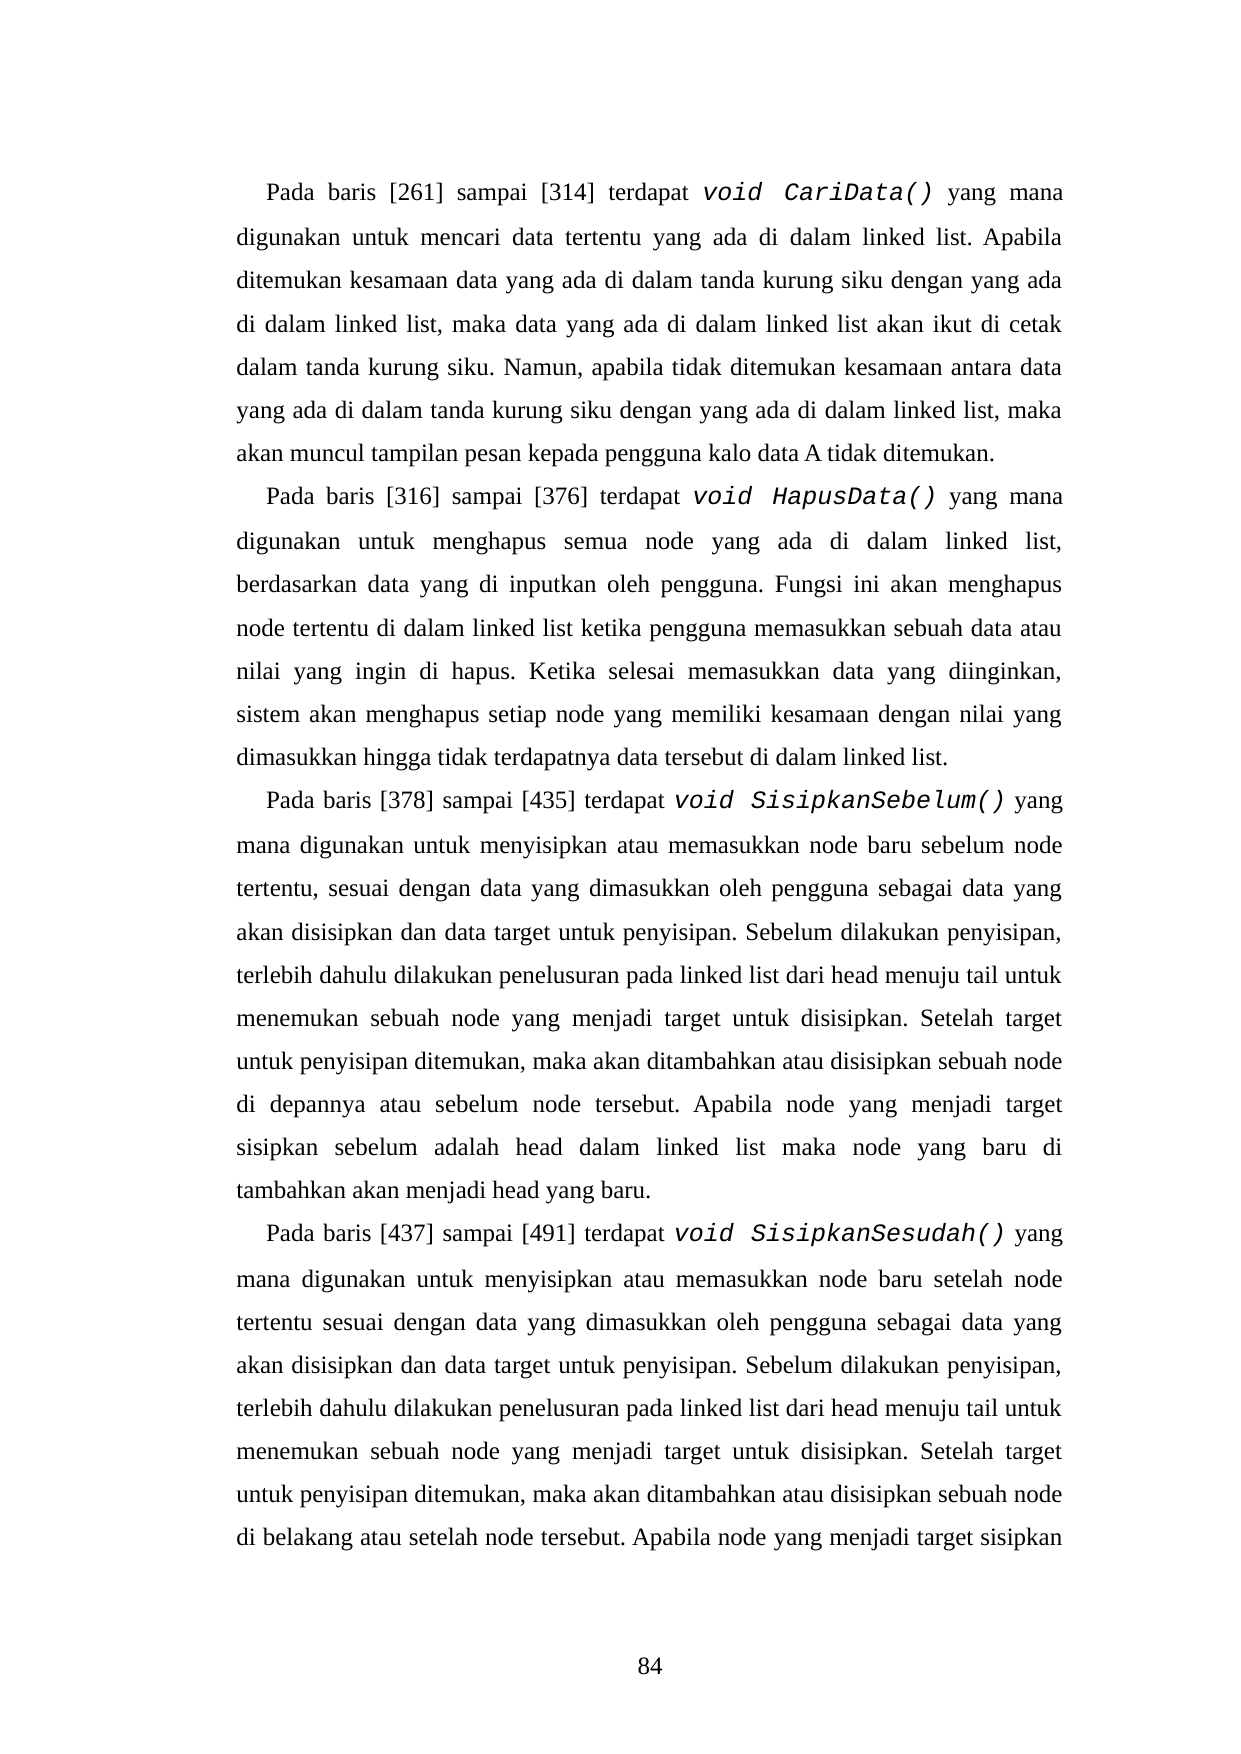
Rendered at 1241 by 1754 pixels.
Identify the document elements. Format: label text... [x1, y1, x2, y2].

text Pada baris [378] sampai [435] terdapat void SisipkanSebelum() yang mana digunakan untuk menyisipkan atau memasukkan node baru sebelum node tertentu, sesuai dengan data yang dimasukkan oleh pengguna sebagai data yang akan disisipkan dan data target untuk penyisipan. Sebelum dilakukan penyisipan, terlebih dahulu dilakukan penelusuran pada linked list dari head menuju tail untuk menemukan sebuah node yang menjadi target untuk disisipkan. Setelah target untuk penyisipan ditemukan, maka akan ditambahkan atau disisipkan sebuah node di depannya atau sebelum node tersebut. Apabila node yang menjadi target sisipkan sebelum adalah head dalam linked list maka node yang baru di tambahkan akan menjadi head yang baru. [236, 785, 1063, 1204]
text Pada baris [316] sampai [376] terdapat void HapusData() yang mana digunakan untuk menghapus semua node yang ada di dalam linked list, berdasarkan data yang di inputkan oleh pengguna. Fungsi ini akan menghapus node tertentu di dalam linked list ketika pengguna memasukkan sebuah data atau nilai yang ingin di hapus. Ketika selesai memasukkan data yang diinginkan, sistem akan menghapus setiap node yang memiliki kesamaan dengan nilai yang dimasukkan hingga tidak terdapatnya data tersebut di dalam linked list. [236, 481, 1063, 771]
text Pada baris [261] sampai [314] terdapat void CariData() yang mana digunakan untuk mencari data tertentu yang ada di dalam linked list. Apabila ditemukan kesamaan data yang ada di dalam tanda kurung siku dengan yang ada di dalam linked list, maka data yang ada di dalam linked list akan ikut di cetak dalam tanda kurung siku. Namun, apabila tidak ditemukan kesamaan antara data yang ada di dalam tanda kurung siku dengan yang ada di dalam linked list, maka akan muncul tampilan pesan kepada pengguna kalo data A tidak ditemukan. [236, 177, 1063, 467]
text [236, 1218, 1063, 1551]
